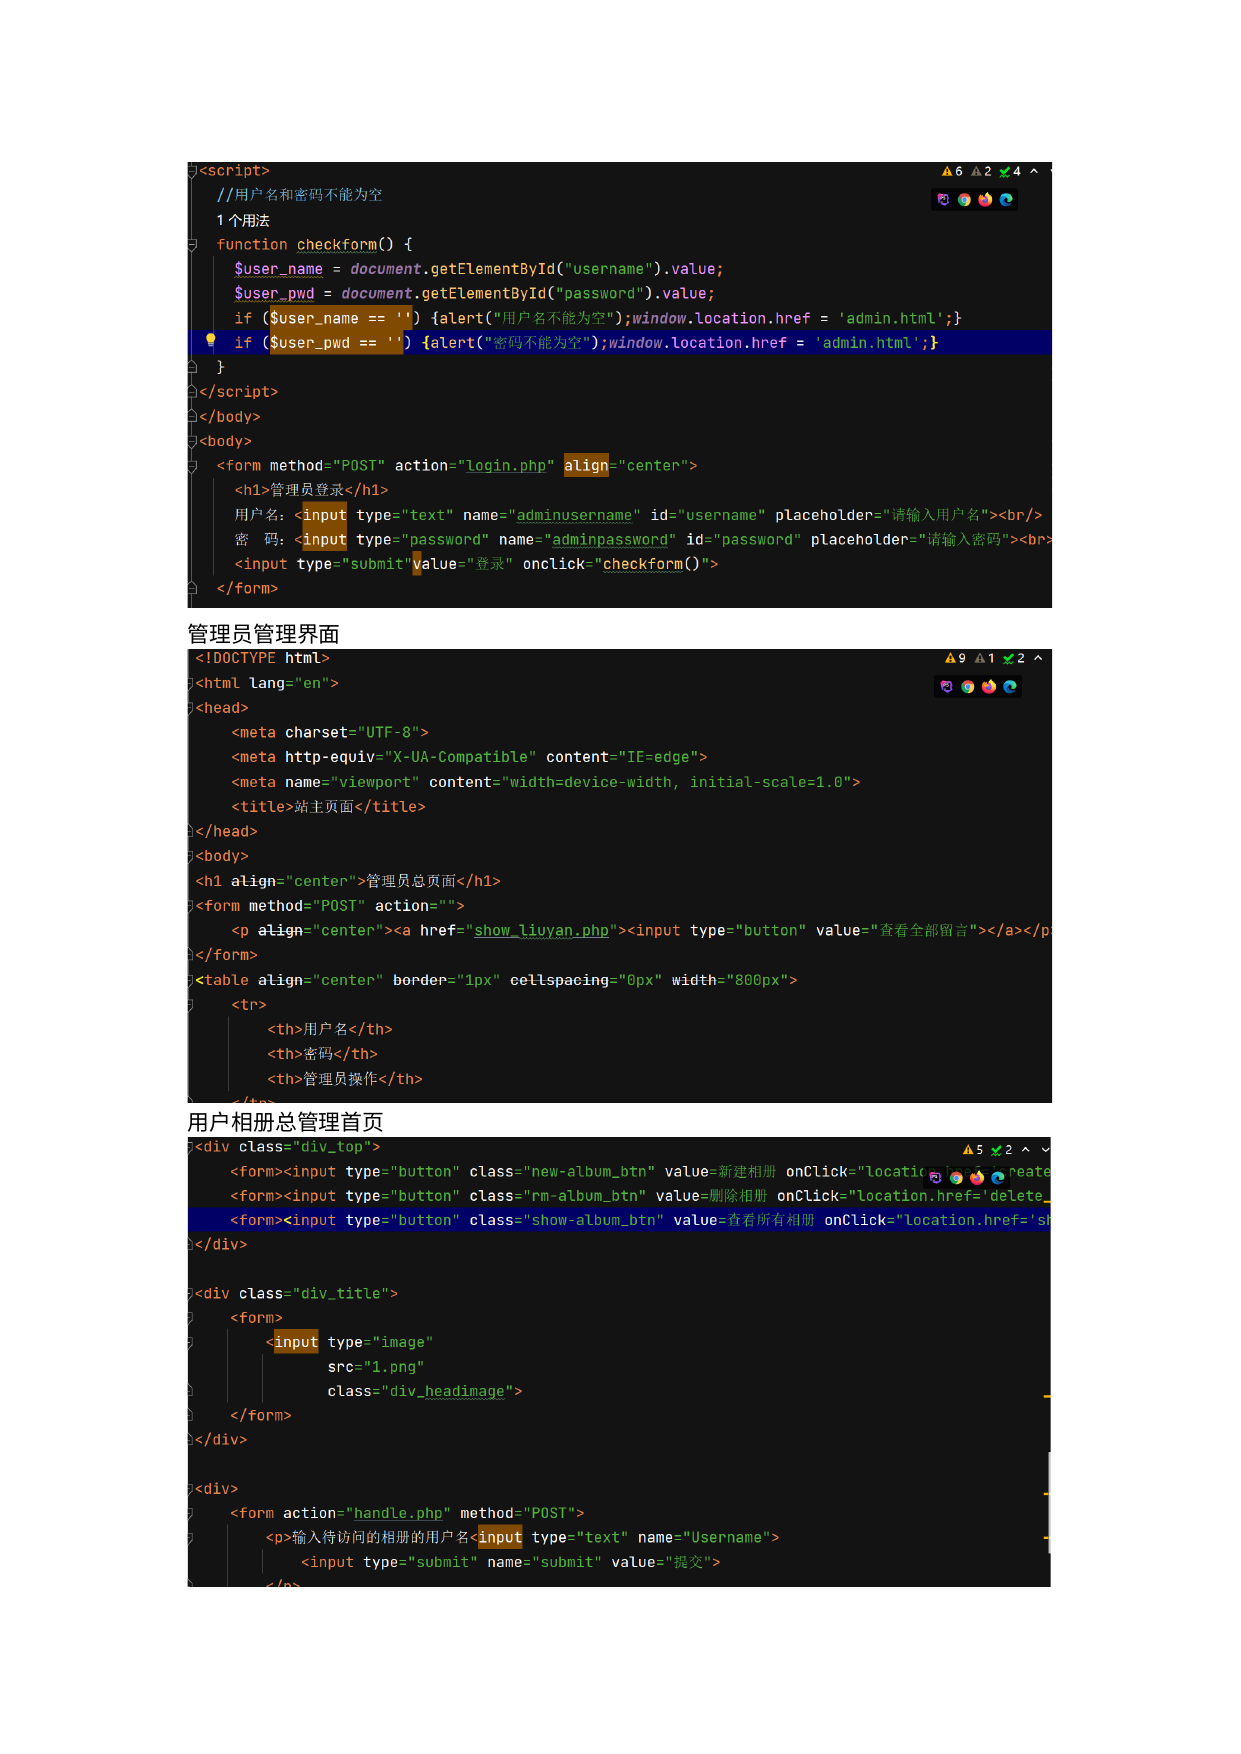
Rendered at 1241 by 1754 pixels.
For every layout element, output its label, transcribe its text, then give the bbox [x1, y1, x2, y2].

text 管理员管理界面 [187, 617, 1053, 649]
picture [187, 1137, 1051, 1587]
text 用户相册总管理首页 [187, 1104, 1053, 1137]
picture [187, 649, 1053, 1103]
picture [187, 162, 1053, 608]
